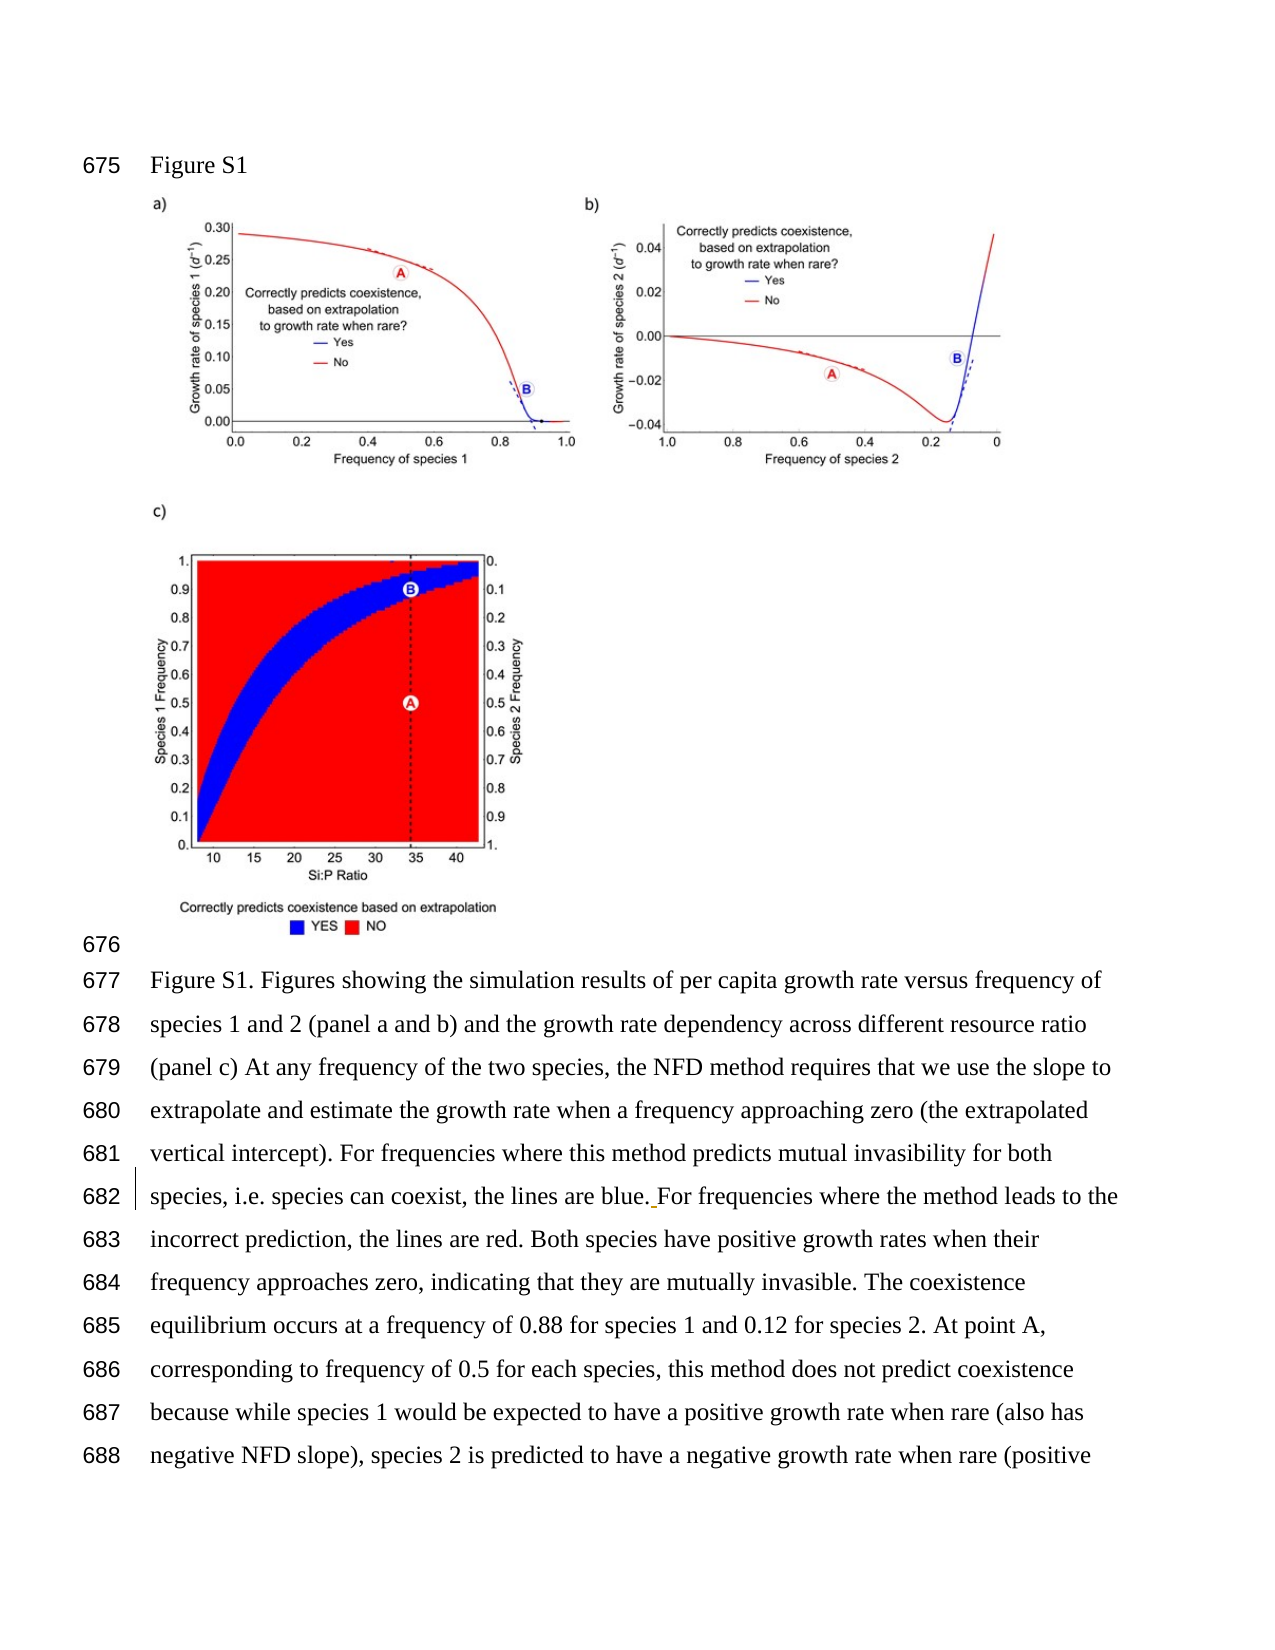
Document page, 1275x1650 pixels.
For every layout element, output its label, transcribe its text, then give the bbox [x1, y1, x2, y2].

text Figure S1 [150, 150, 1125, 179]
picture [150, 193, 1007, 953]
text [150, 966, 1125, 1469]
